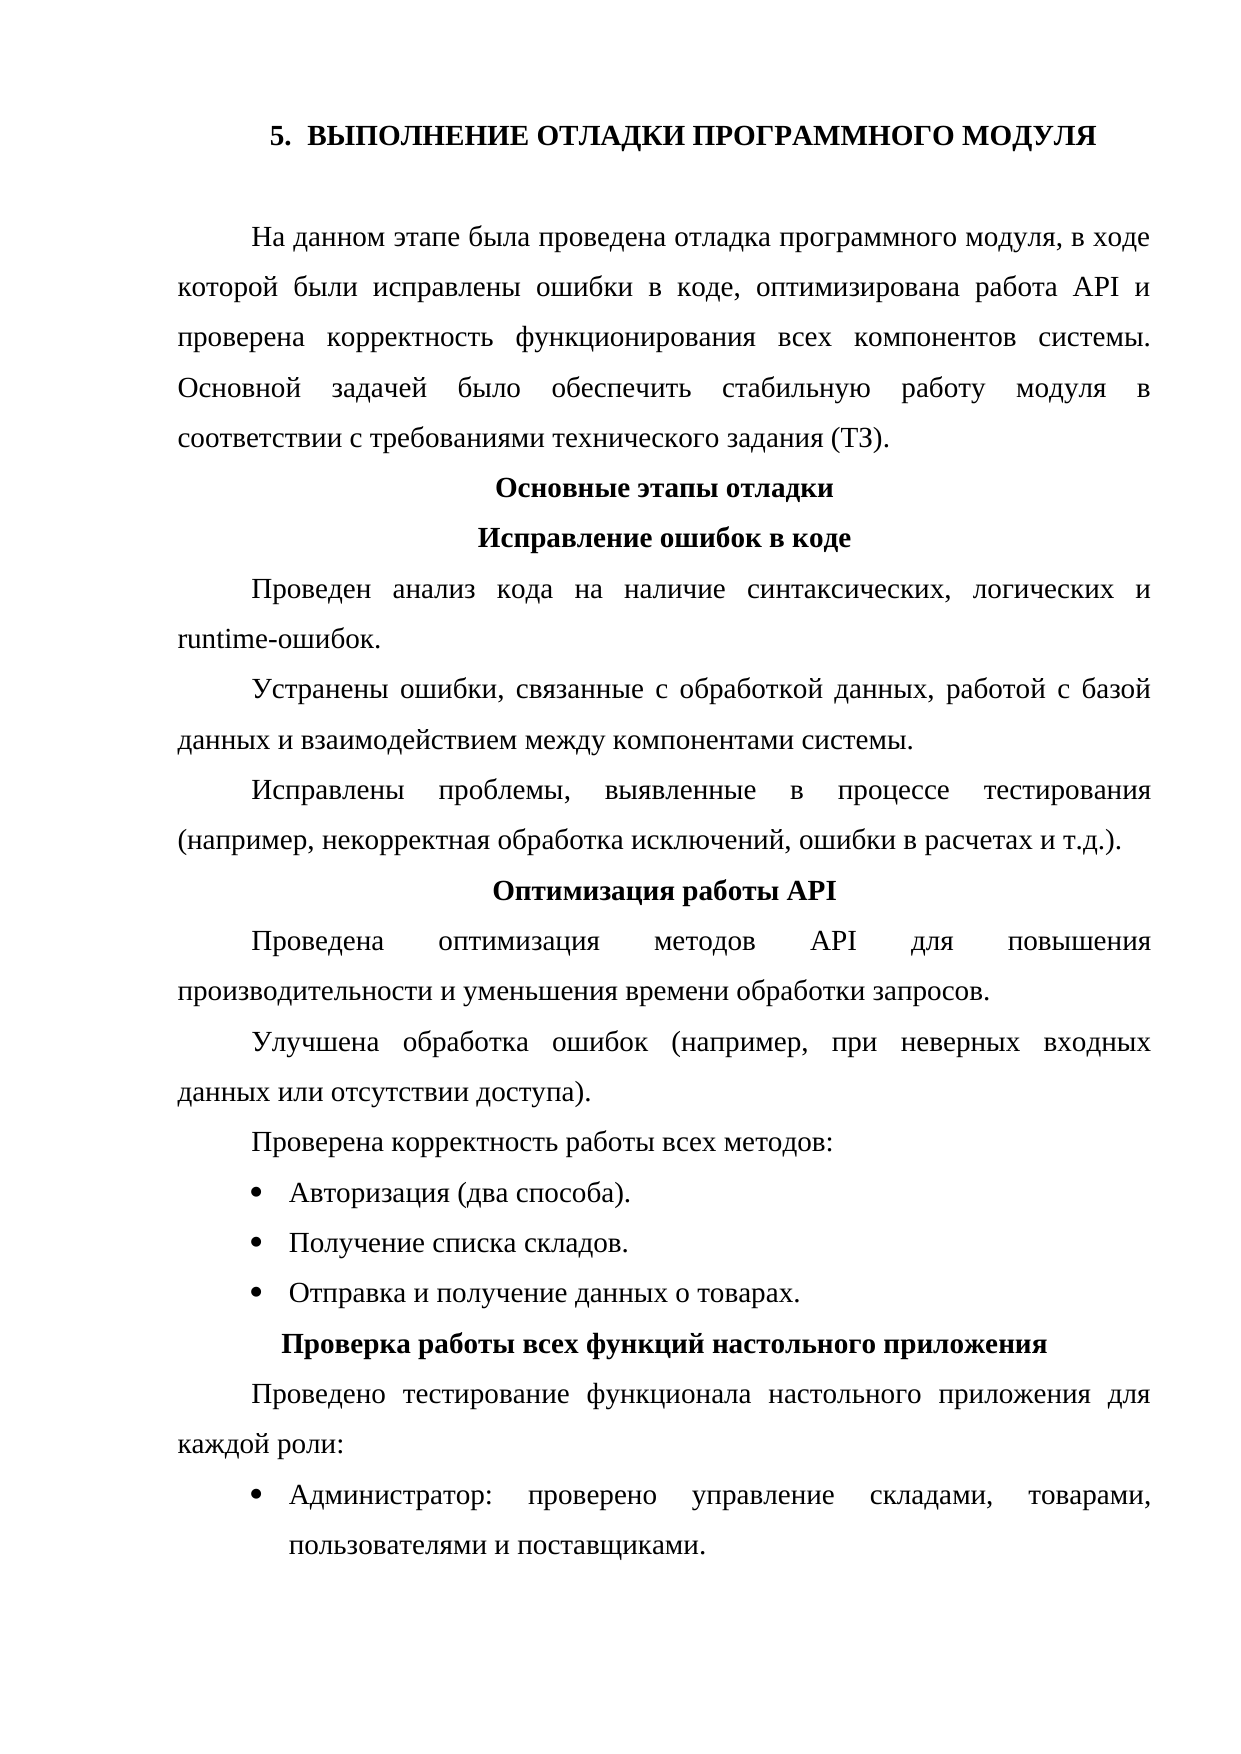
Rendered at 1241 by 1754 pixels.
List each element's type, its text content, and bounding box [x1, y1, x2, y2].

list Получение списка складов. [251, 1225, 1152, 1259]
text На данном этапе была проведена отладка программного модуля, в ходе которой были исправлены ошибки в коде, оптимизирована работа API и проверена корректность функционирования всех компонентов системы. Основной задачей было обеспечить стабильную работу модуля в соответствии с требованиями технического задания (ТЗ). [177, 219, 1152, 453]
list Администратор: проверено управление складами, товарами, пользователями и поставщиками. [251, 1477, 1152, 1561]
list ВЫПОЛНЕНИЕ ОТЛАДКИ ПРОГРАММНОГО МОДУЛЯ [215, 118, 1152, 152]
text Проверена корректность работы всех методов: [177, 1124, 1152, 1158]
text Исправлены проблемы, выявленные в процессе тестирования (например, некорректная обработка исключений, ошибки в расчетах и т.д.). [177, 772, 1152, 856]
text Проверка работы всех функций настольного приложения [177, 1326, 1152, 1359]
text Проведена оптимизация методов API для повышения производительности и уменьшения времени обработки запросов. [177, 923, 1152, 1007]
text Исправление ошибок в коде [177, 521, 1152, 554]
text Устранены ошибки, связанные с обработкой данных, работой с базой данных и взаимодействием между компонентами системы. [177, 672, 1152, 755]
list Отправка и получение данных о товарах. [251, 1276, 1152, 1309]
text Проведен анализ кода на наличие синтаксических, логических и runtime-ошибок. [177, 571, 1152, 655]
text Оптимизация работы API [177, 873, 1152, 906]
text Основные этапы отладки [177, 470, 1152, 504]
text Проведено тестирование функционала настольного приложения для каждой роли: [177, 1376, 1152, 1460]
list Авторизация (два способа). [251, 1175, 1152, 1208]
text Улучшена обработка ошибок (например, при неверных входных данных или отсутствии доступа). [177, 1024, 1152, 1108]
